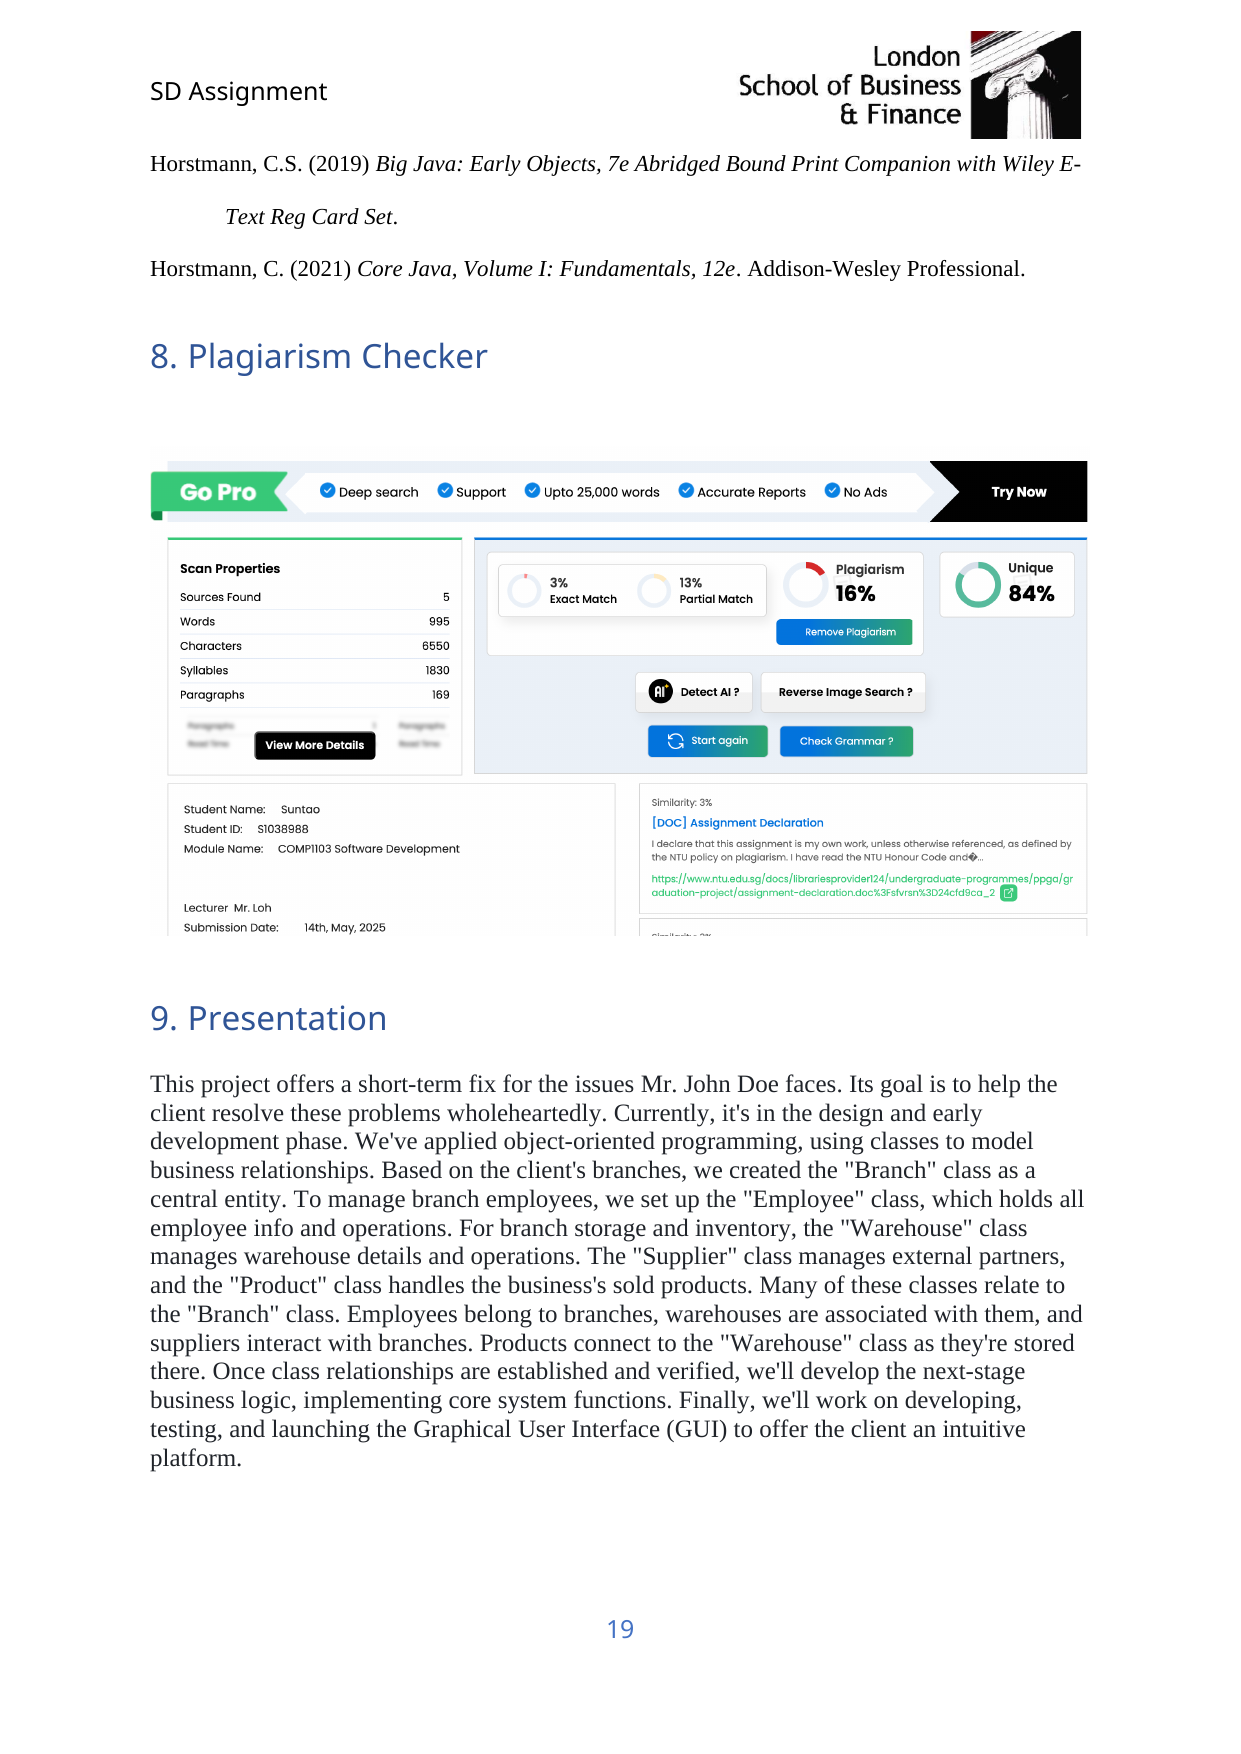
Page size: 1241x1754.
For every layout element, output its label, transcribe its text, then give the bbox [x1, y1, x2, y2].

text Horstmann, C.S. (2019) Big Java: Early Objects, 7e Abridged Bound Print Companion with Wiley E-Text Reg Card Set. [150, 150, 1090, 229]
picture [733, 31, 1082, 141]
text This project offers a short-term fix for the issues Mr. John Doe faces. Its goal is to help the client resolve these problems wholeheartedly. Currently, it's in the design and early development phase. We've applied object-oriented programming, using classes to model business relationships. Based on the client's branches, we created the "Branch" class as a central entity. To manage branch employees, we set up the "Employee" class, which holds all employee info and operations. For branch storage and inventory, the "Warehouse" class manages warehouse details and operations. The "Supplier" class manages external partners, and the "Product" class handles the business's sold products. Many of these classes relate to the "Branch" class. Employees belong to branches, warehouses are associated with them, and suppliers interact with branches. Products connect to the "Warehouse" class as they're stored there. Once class relationships are established and verified, we'll develop the next-stage business logic, implementing core system functions. Finally, we'll work on developing, testing, and launching the Graphical User Interface (GUI) to offer the client an intuitive platform. [150, 1069, 1090, 1471]
text Horstmann, C. (2021) Core Java, Volume I: Fundamentals, 12e. Addison-Wesley Professional. [150, 255, 1090, 282]
subtitle Plagiarism Checker [150, 333, 1090, 378]
subtitle Presentation [150, 994, 1090, 1040]
picture [150, 446, 1091, 936]
